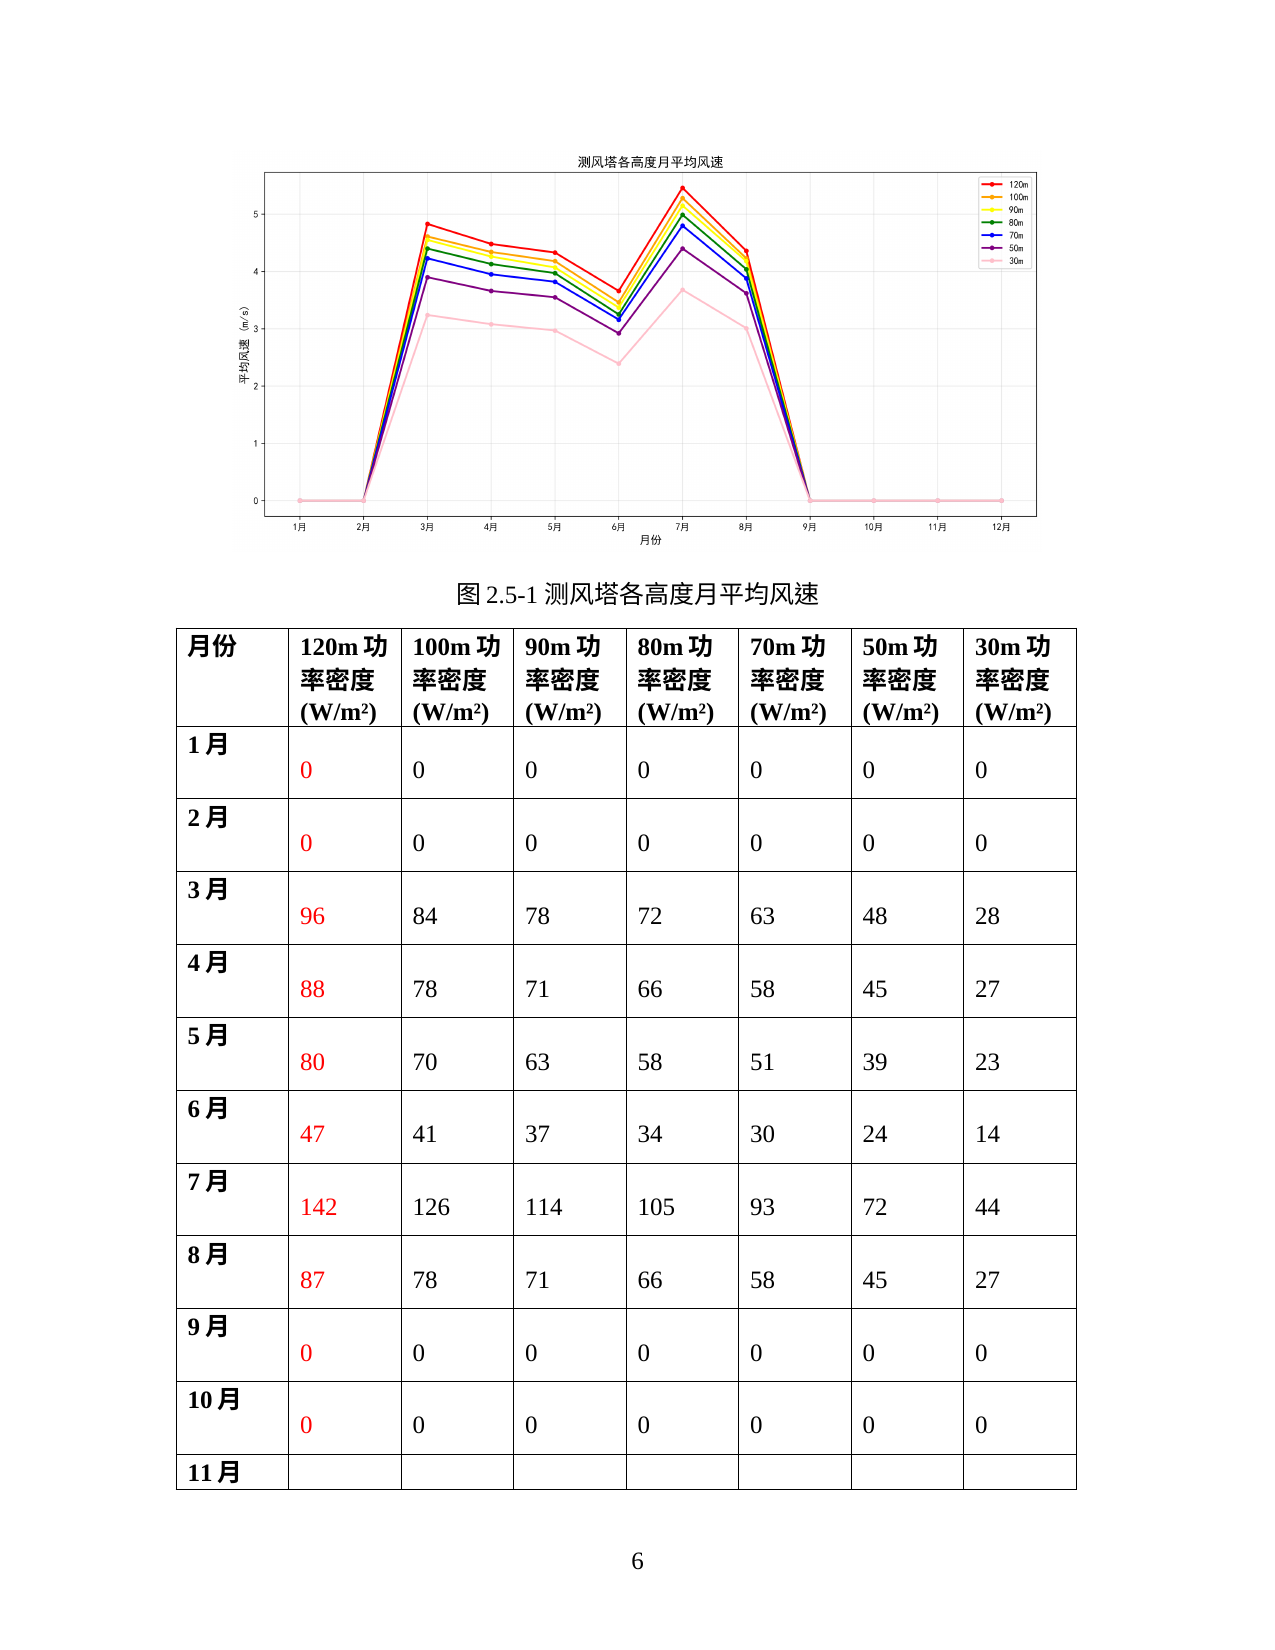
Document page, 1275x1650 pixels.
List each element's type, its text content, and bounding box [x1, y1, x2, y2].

table_cell 24 [852, 1091, 963, 1162]
table_cell 0 [627, 799, 738, 871]
table_cell 27 [964, 1236, 1076, 1308]
table_cell 3月 [177, 872, 288, 944]
table_cell 1月 [177, 727, 288, 798]
table_cell 0 [514, 1455, 626, 1489]
table_cell 0 [852, 1309, 963, 1381]
table_cell 10月 [177, 1382, 288, 1454]
table_header 80m功率密度(W/m²) [627, 629, 738, 726]
table_cell 93 [739, 1164, 851, 1235]
table_cell 0 [402, 799, 513, 871]
table_cell 0 [852, 1455, 963, 1489]
table_cell 48 [852, 872, 963, 944]
picture [232, 150, 1043, 552]
table_cell 142 [289, 1164, 401, 1235]
table_cell 0 [964, 1382, 1076, 1454]
table_cell 0 [964, 1455, 1076, 1489]
table_cell 78 [514, 872, 626, 944]
table_cell 126 [402, 1164, 513, 1235]
table_cell 0 [852, 727, 963, 798]
table_cell 0 [739, 799, 851, 871]
table_cell 0 [739, 1382, 851, 1454]
table_cell 0 [627, 1309, 738, 1381]
table_cell 30 [739, 1091, 851, 1162]
table_cell 11月 [177, 1455, 288, 1489]
table_header 70m功率密度(W/m²) [739, 629, 851, 726]
table_cell 78 [402, 1236, 513, 1308]
table_cell 0 [964, 727, 1076, 798]
table_cell 4月 [177, 945, 288, 1017]
table_cell 45 [852, 945, 963, 1017]
table_cell 8月 [177, 1236, 288, 1308]
table_cell 0 [739, 727, 851, 798]
table_cell 0 [402, 727, 513, 798]
table_cell 5月 [177, 1018, 288, 1089]
table_header 月份 [177, 629, 288, 726]
table_cell 28 [964, 872, 1076, 944]
table_cell 71 [514, 945, 626, 1017]
table_cell 63 [739, 872, 851, 944]
table_cell 58 [627, 1018, 738, 1089]
table_cell 0 [514, 1382, 626, 1454]
table_cell 0 [402, 1455, 513, 1489]
table_cell 0 [289, 1455, 401, 1489]
text 图2.5-1 测风塔各高度月平均风速 [187, 577, 1087, 611]
table_header 120m功率密度(W/m²) [289, 629, 401, 726]
table_cell 0 [964, 799, 1076, 871]
table_cell 0 [627, 1455, 738, 1489]
table_cell 0 [964, 1309, 1076, 1381]
table_cell 0 [627, 1382, 738, 1454]
table_cell 0 [402, 1382, 513, 1454]
table_cell 78 [402, 945, 513, 1017]
table_cell 58 [739, 1236, 851, 1308]
table_cell 84 [402, 872, 513, 944]
table_cell 14 [964, 1091, 1076, 1162]
table_cell 9月 [177, 1309, 288, 1381]
table_cell 2月 [177, 799, 288, 871]
table_cell 0 [289, 1382, 401, 1454]
table_cell 0 [514, 1309, 626, 1381]
table_cell 44 [964, 1164, 1076, 1235]
table_cell 27 [964, 945, 1076, 1017]
table_header 50m功率密度(W/m²) [852, 629, 963, 726]
table_cell 0 [289, 727, 401, 798]
table_cell 7月 [177, 1164, 288, 1235]
table_cell 45 [852, 1236, 963, 1308]
table_cell 0 [289, 799, 401, 871]
table_cell 63 [514, 1018, 626, 1089]
table_cell 114 [514, 1164, 626, 1235]
table_cell 41 [402, 1091, 513, 1162]
table_cell 37 [514, 1091, 626, 1162]
table_cell 0 [852, 799, 963, 871]
table_cell 23 [964, 1018, 1076, 1089]
table_cell 0 [514, 799, 626, 871]
table_cell 66 [627, 945, 738, 1017]
table_cell 6月 [177, 1091, 288, 1162]
table_cell 0 [402, 1309, 513, 1381]
table_cell 0 [289, 1309, 401, 1381]
table_cell 105 [627, 1164, 738, 1235]
table_cell 0 [739, 1455, 851, 1489]
table_cell 71 [514, 1236, 626, 1308]
table_header 30m功率密度(W/m²) [964, 629, 1076, 726]
table_cell 39 [852, 1018, 963, 1089]
table_cell 88 [289, 945, 401, 1017]
table_cell 70 [402, 1018, 513, 1089]
table_cell 0 [627, 727, 738, 798]
table_cell 80 [289, 1018, 401, 1089]
table_cell 0 [852, 1382, 963, 1454]
table_cell 72 [852, 1164, 963, 1235]
table_cell 72 [627, 872, 738, 944]
table_cell 0 [739, 1309, 851, 1381]
table_cell 47 [289, 1091, 401, 1162]
table_cell 87 [289, 1236, 401, 1308]
table_cell 66 [627, 1236, 738, 1308]
table_cell 96 [289, 872, 401, 944]
table_header 100m功率密度(W/m²) [402, 629, 513, 726]
table_cell 0 [514, 727, 626, 798]
table_header 90m功率密度(W/m²) [514, 629, 626, 726]
table_cell 34 [627, 1091, 738, 1162]
table_cell 51 [739, 1018, 851, 1089]
table_cell 58 [739, 945, 851, 1017]
